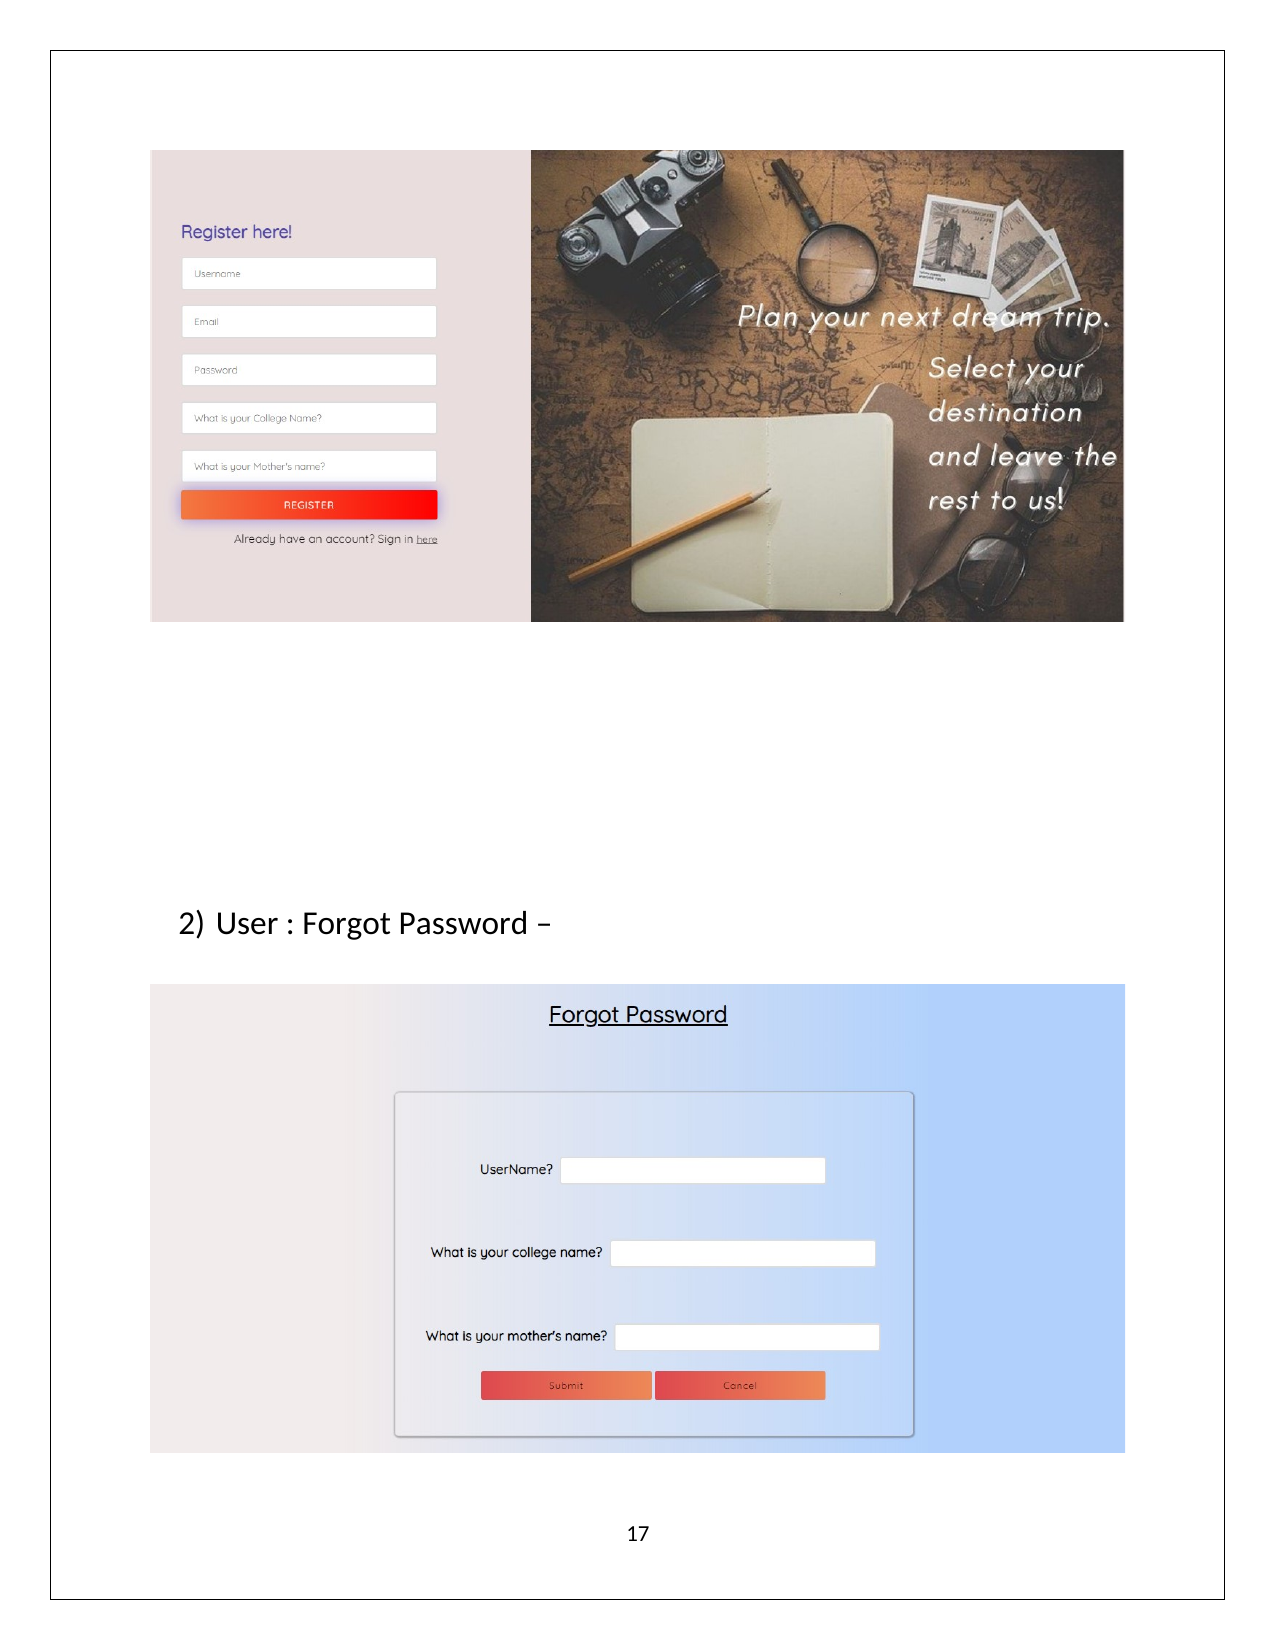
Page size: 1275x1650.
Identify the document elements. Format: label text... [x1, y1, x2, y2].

list User : Forgot Password – [178, 902, 1125, 943]
picture [150, 984, 1125, 1453]
picture [150, 150, 1125, 622]
